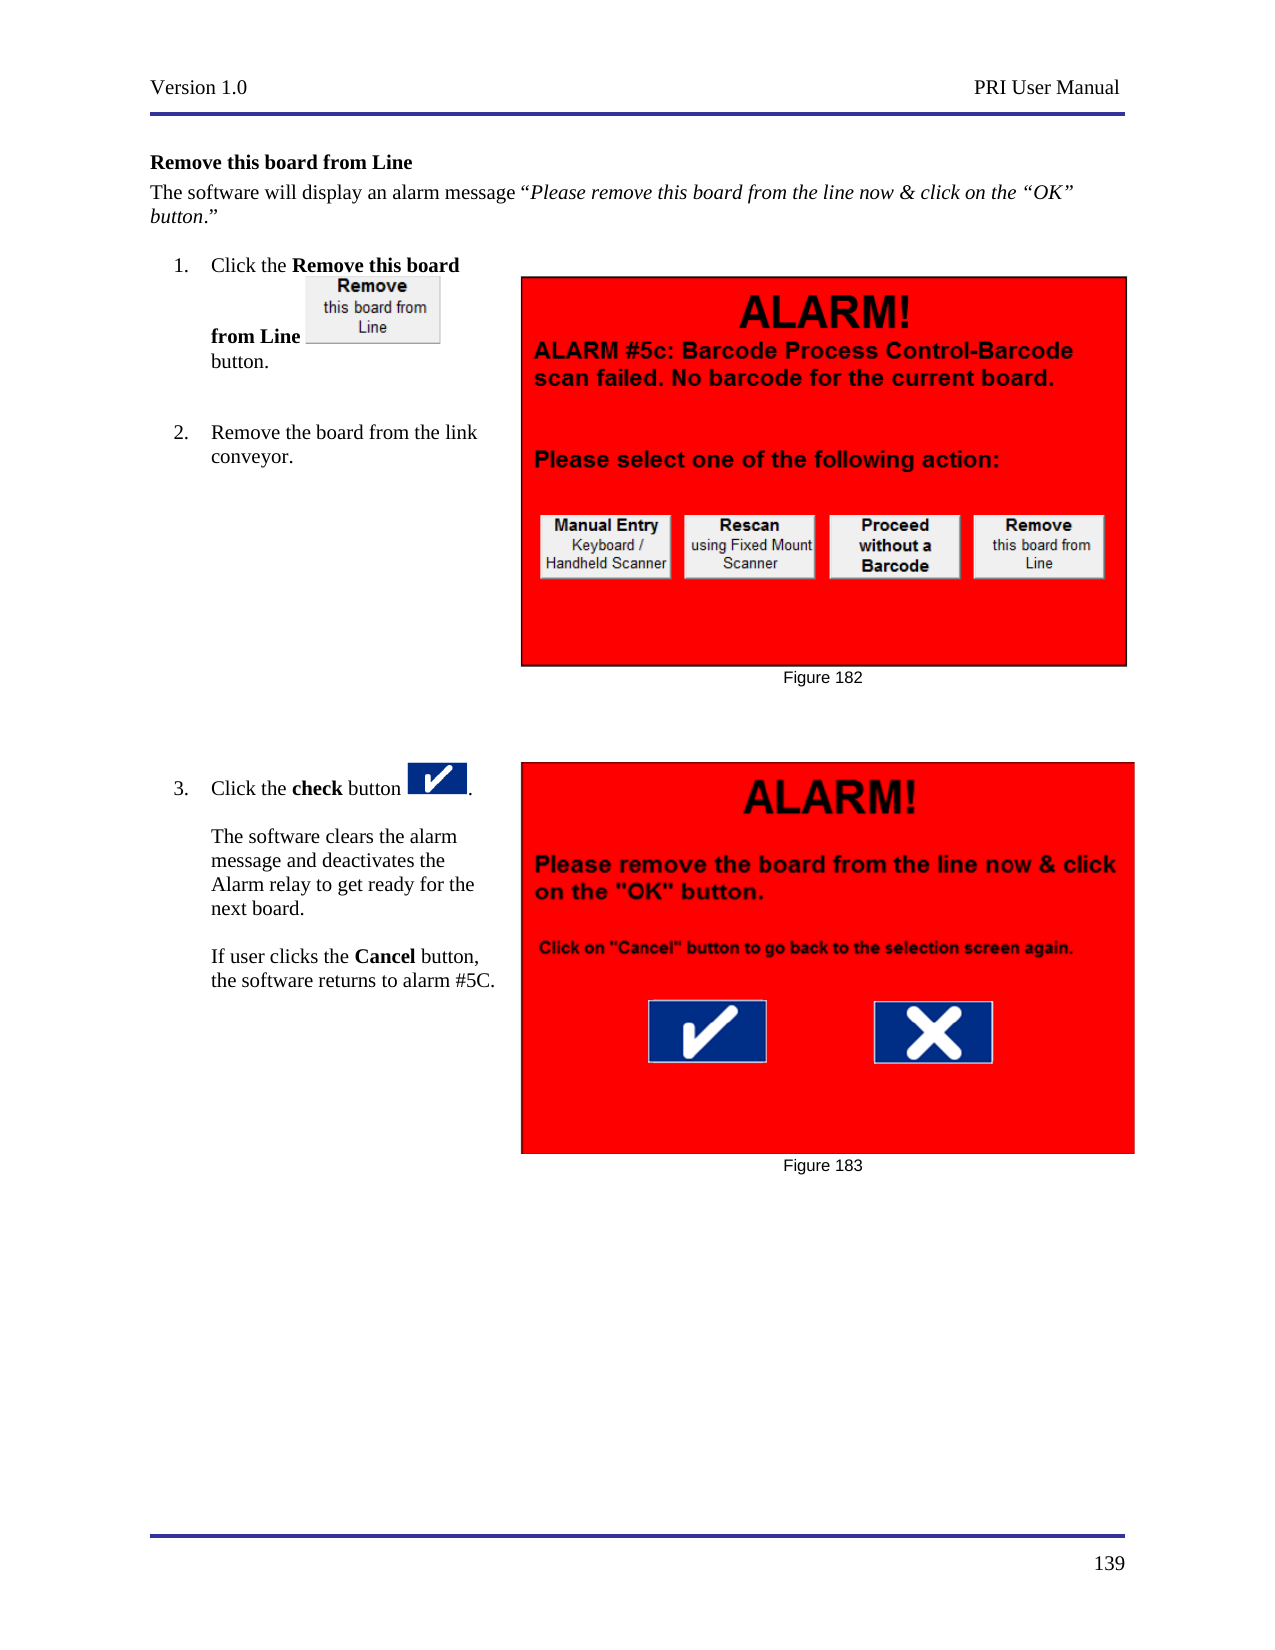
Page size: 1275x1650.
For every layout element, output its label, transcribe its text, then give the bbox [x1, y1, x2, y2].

text The software will display an alarm message “Please remove this board from the line now & click on the “OK” button.” [150, 180, 1125, 228]
picture [520, 761, 1135, 1154]
subtitle Remove this board from Line [150, 150, 1125, 174]
picture [520, 276, 1128, 667]
table_header Click the Remove this board from Line button. [161, 253, 509, 420]
picture [406, 761, 468, 795]
picture [305, 276, 441, 344]
table_cell Figure 183 [509, 762, 1137, 1201]
table_cell Remove the board from the link conveyor. [161, 420, 509, 762]
table_header Figure 182 [509, 253, 1137, 762]
table_cell Click the check button . The software clears the alarm message and deactivates the Alarm relay to get ready for the next board. If user clicks the Cancel button, the software returns to alarm #5C. [161, 762, 509, 1201]
